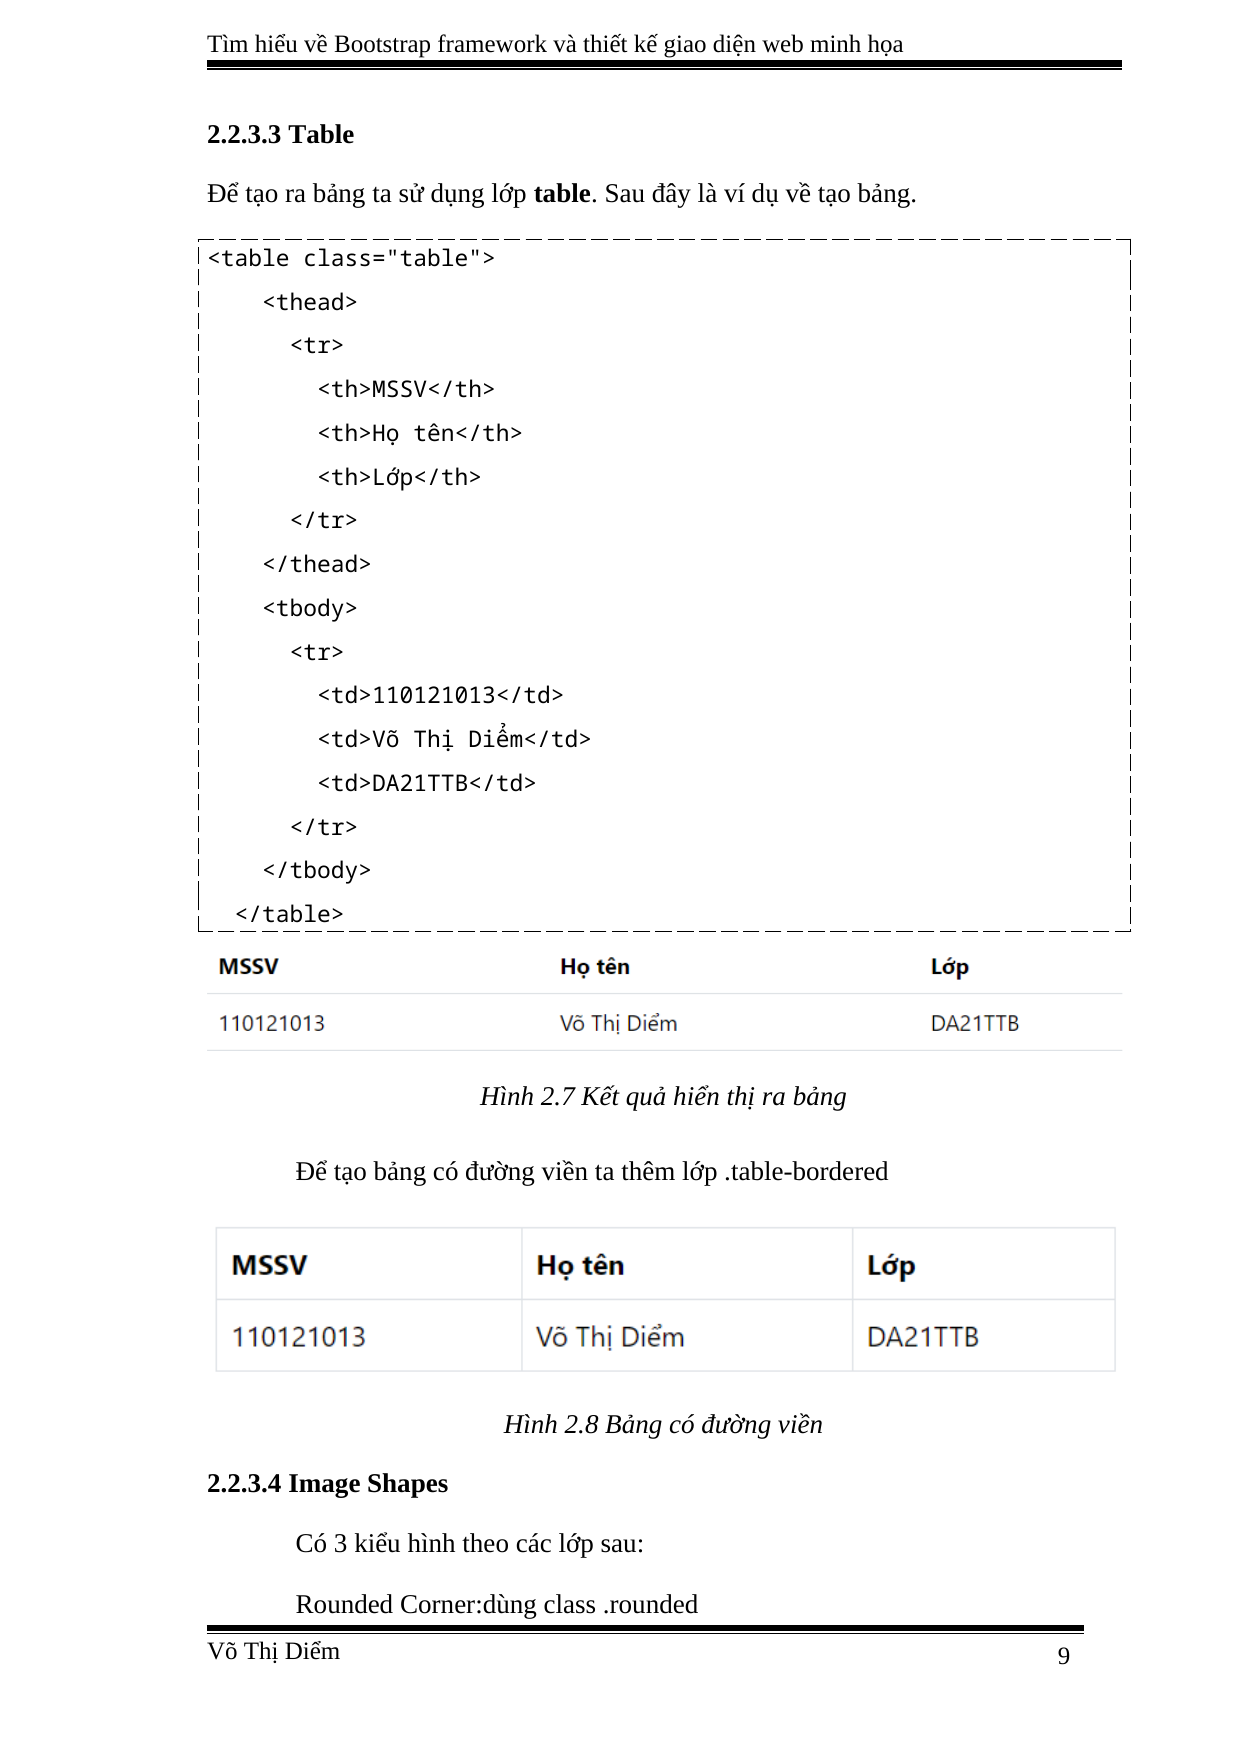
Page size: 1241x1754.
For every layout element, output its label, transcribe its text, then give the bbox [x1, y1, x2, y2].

picture [206, 1216, 1123, 1379]
text Để tạo bảng có đường viền ta thêm lớp .table-bordered [207, 1155, 1122, 1186]
text <tbody> [197, 588, 1131, 623]
subtitle Image Shapes [207, 1468, 1122, 1499]
text <tr> [197, 326, 1131, 360]
text <th>Lớp</th> [197, 457, 1131, 492]
text <thead> [197, 282, 1131, 317]
text </thead> [197, 545, 1131, 579]
text Hình 2.7 Kết quả hiển thị ra bảng [207, 1081, 1122, 1112]
text </tbody> [197, 851, 1131, 885]
text </tr> [197, 501, 1131, 535]
text <td>DA21TTB</td> [197, 763, 1131, 798]
text </table> [197, 895, 1131, 932]
text <td>Võ Thị Diểm</td> [197, 720, 1131, 754]
text <td>110121013</td> [197, 676, 1131, 710]
text <tr> [197, 632, 1131, 667]
text </tr> [197, 807, 1131, 842]
text Để tạo ra bảng ta sử dụng lớp table. Sau đây là ví dụ về tạo bảng. [207, 177, 1122, 208]
text <th>Họ tên</th> [197, 413, 1131, 448]
text <th>MSSV</th> [197, 370, 1131, 404]
text Hình 2.8 Bảng có đường viền [207, 1408, 1122, 1439]
text <table class="table"> [197, 238, 1131, 273]
text Có 3 kiểu hình theo các lớp sau: [207, 1527, 1122, 1558]
text Rounded Corner:dùng class .rounded [207, 1588, 1122, 1619]
subtitle Table [207, 118, 1122, 149]
picture [206, 944, 1123, 1051]
